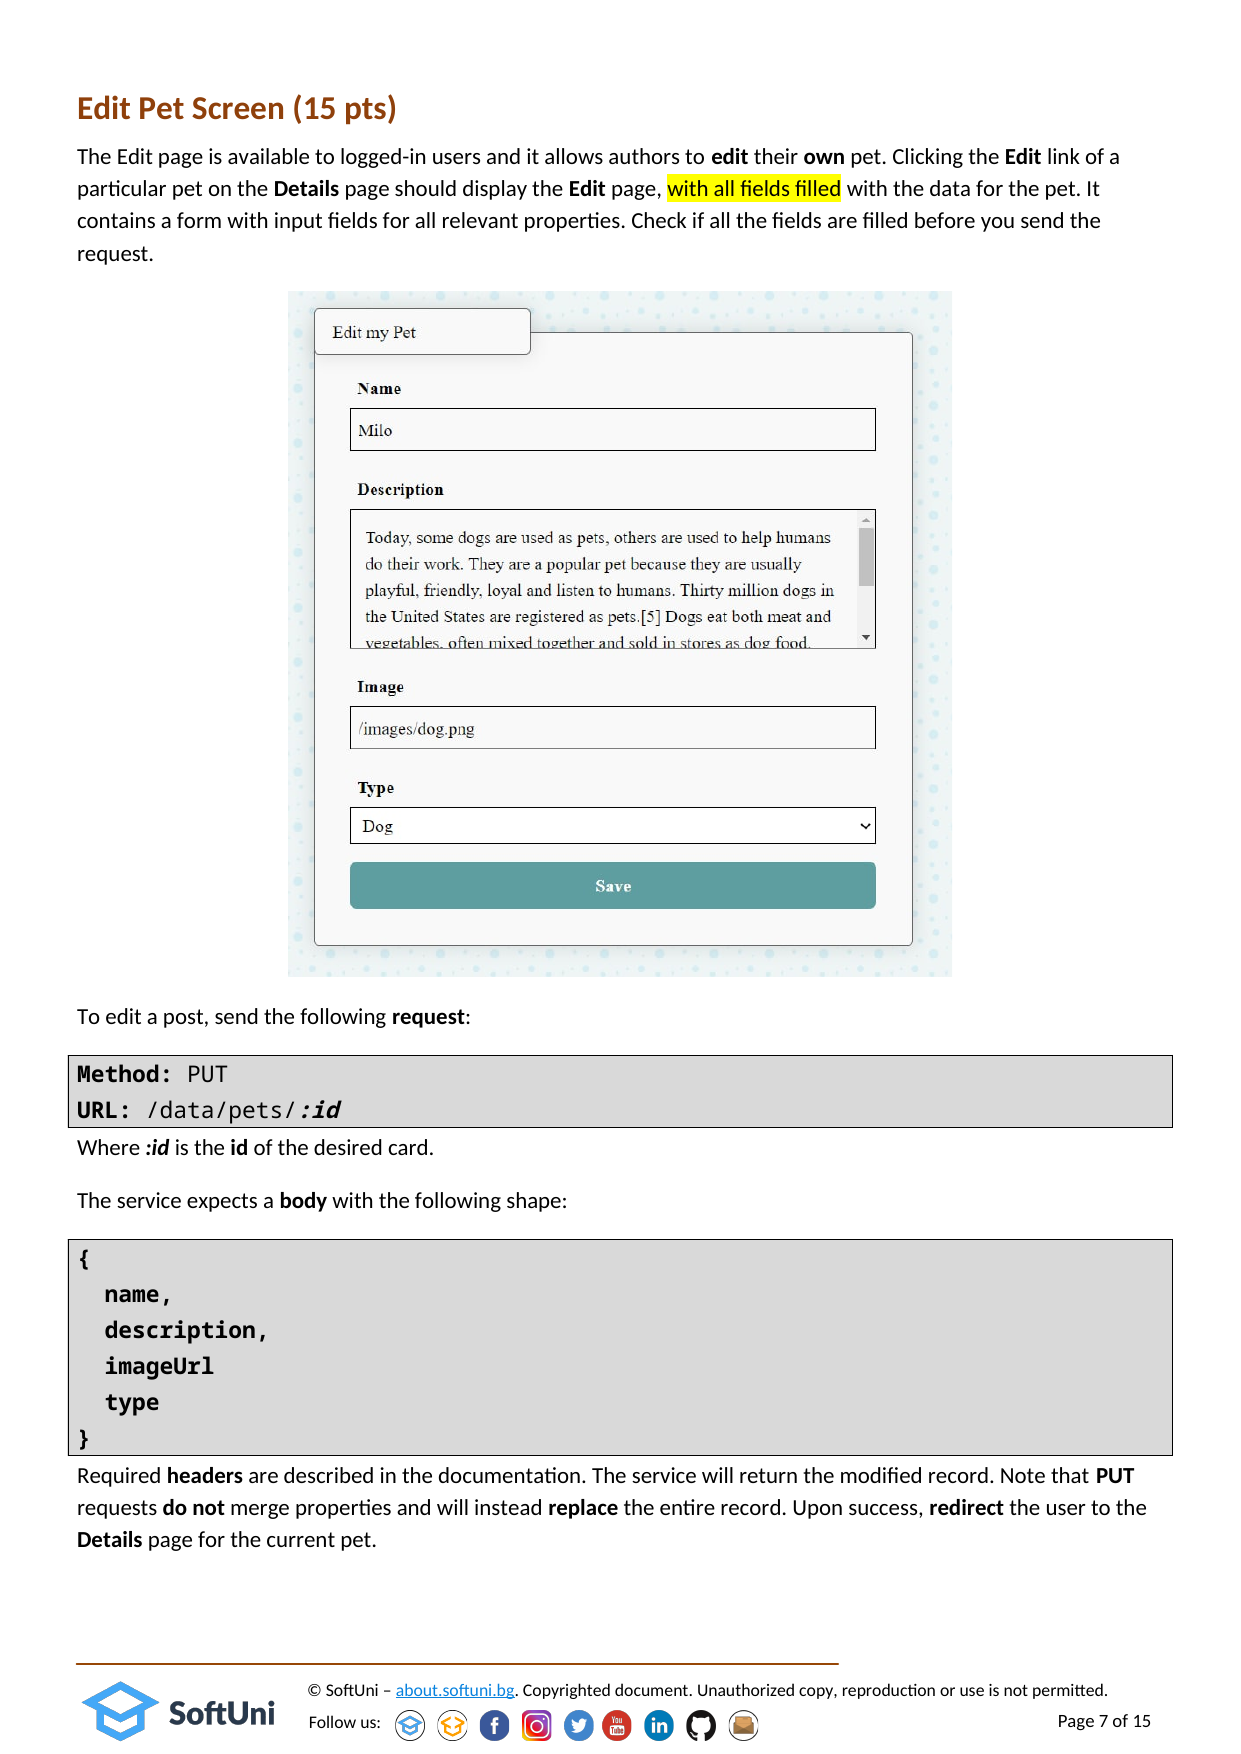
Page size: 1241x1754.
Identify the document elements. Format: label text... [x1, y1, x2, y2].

picture [564, 1710, 594, 1741]
picture [665, 1732, 674, 1741]
picture [644, 1710, 653, 1719]
text imageUrl [69, 1347, 1172, 1381]
text name, [69, 1275, 1172, 1309]
subtitle Edit Pet Screen (15 pts) [77, 87, 1163, 128]
text Required headers are described in the documentation. The service will return the modified record. Note that PUT requests do not merge properties and will instead replace the entire record. Upon success, redirect the user to the Details page for the current pet. [77, 1461, 1163, 1553]
text description, [69, 1311, 1172, 1345]
picture [395, 1710, 425, 1741]
text Where :id is the id of the desired card. [77, 1133, 1163, 1161]
text Method: PUT [69, 1056, 1172, 1089]
picture [75, 1676, 281, 1747]
picture [522, 1710, 552, 1741]
picture [728, 1710, 759, 1741]
picture [658, 1723, 667, 1732]
picture [686, 1710, 716, 1741]
text The service expects a body with the following shape: [77, 1186, 1163, 1214]
text type [69, 1383, 1172, 1417]
picture [665, 1710, 674, 1719]
text The Edit page is available to logged-in users and it allows authors to edit their own pet. Clicking the Edit link of a particular pet on the Details page should display the Edit page, with all fields filled with the data for the pet. It contains a form with input fields for all relevant properties. Check if all the fields are filled before you send the request. [77, 142, 1163, 267]
picture [644, 1732, 653, 1741]
text URL: /data/pets/:id [69, 1091, 1172, 1127]
picture [602, 1710, 632, 1741]
picture [288, 291, 953, 977]
picture [437, 1710, 468, 1741]
text To edit a post, send the following request: [77, 1002, 1163, 1030]
picture [479, 1710, 510, 1741]
text } [69, 1419, 1172, 1455]
text { [69, 1240, 1172, 1273]
